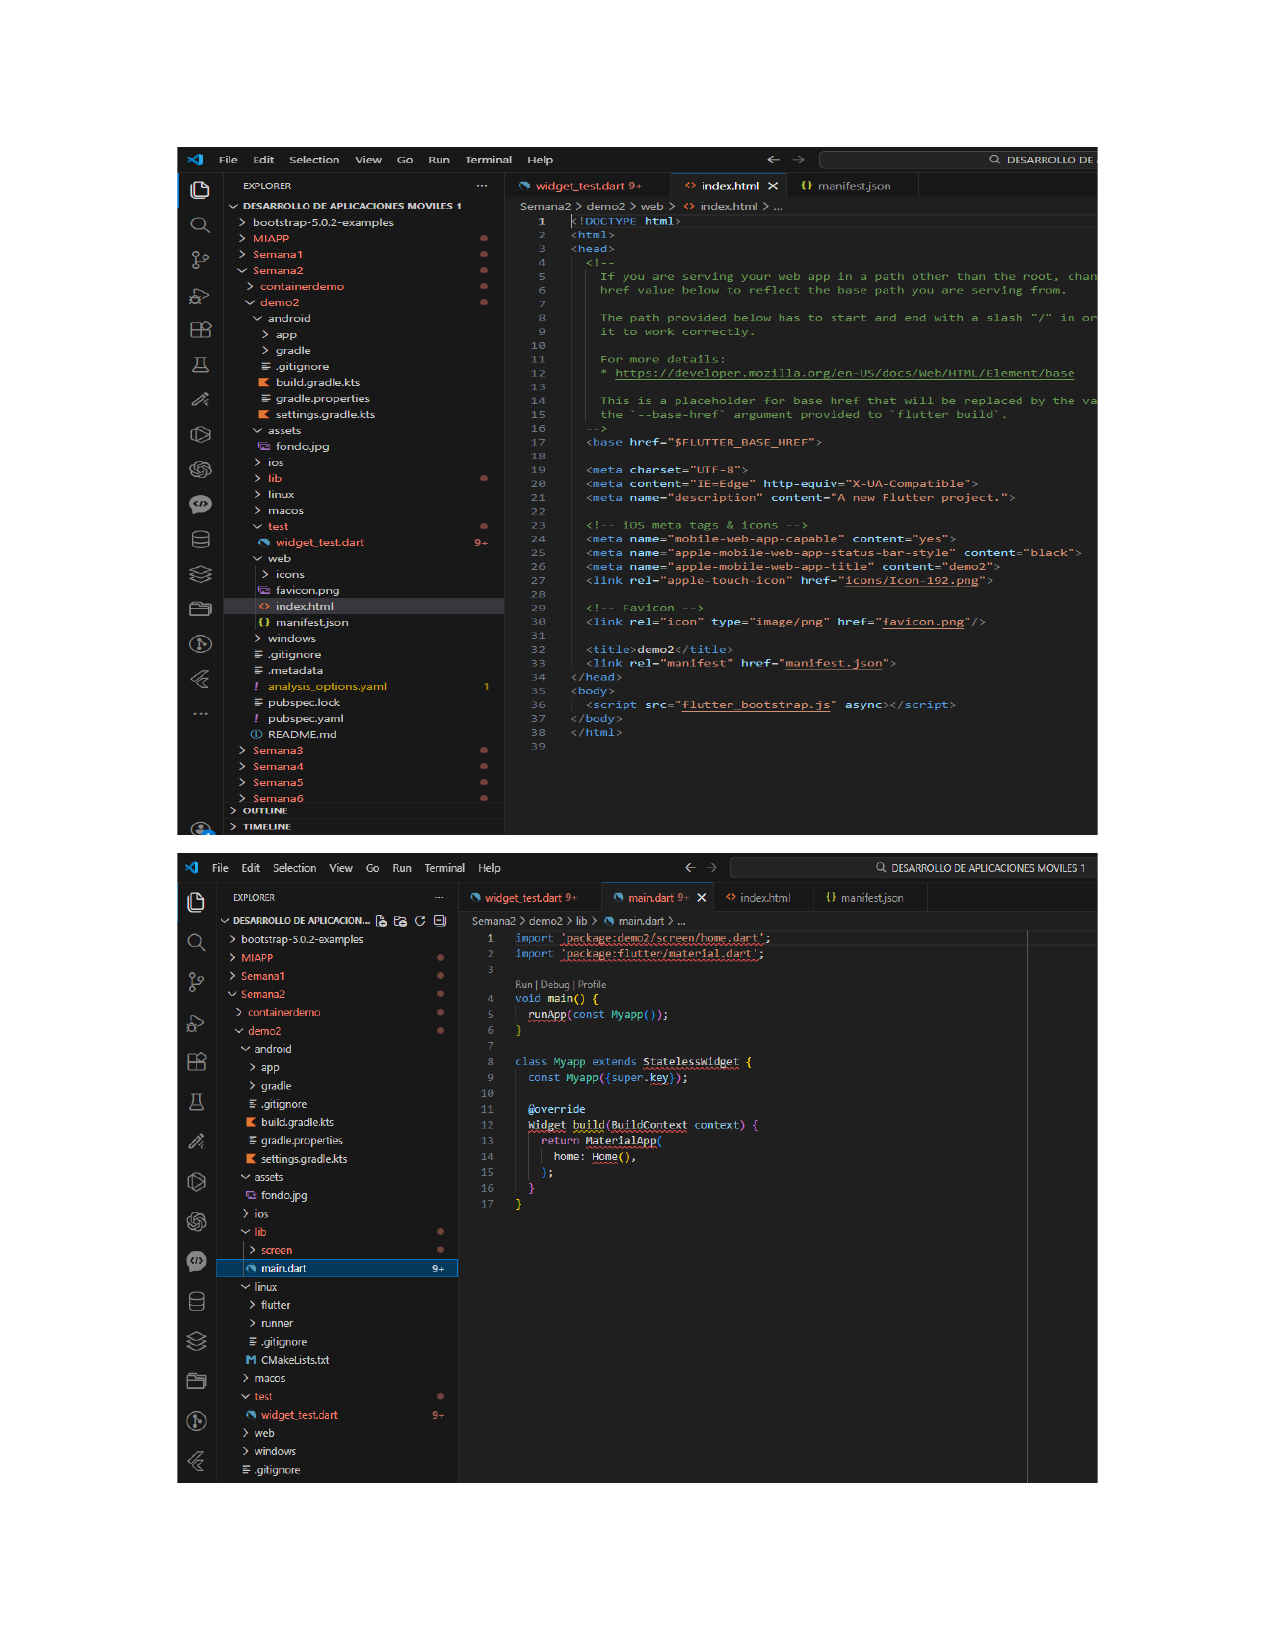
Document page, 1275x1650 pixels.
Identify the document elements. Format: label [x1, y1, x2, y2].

picture [177, 853, 1098, 1483]
picture [177, 147, 1098, 835]
